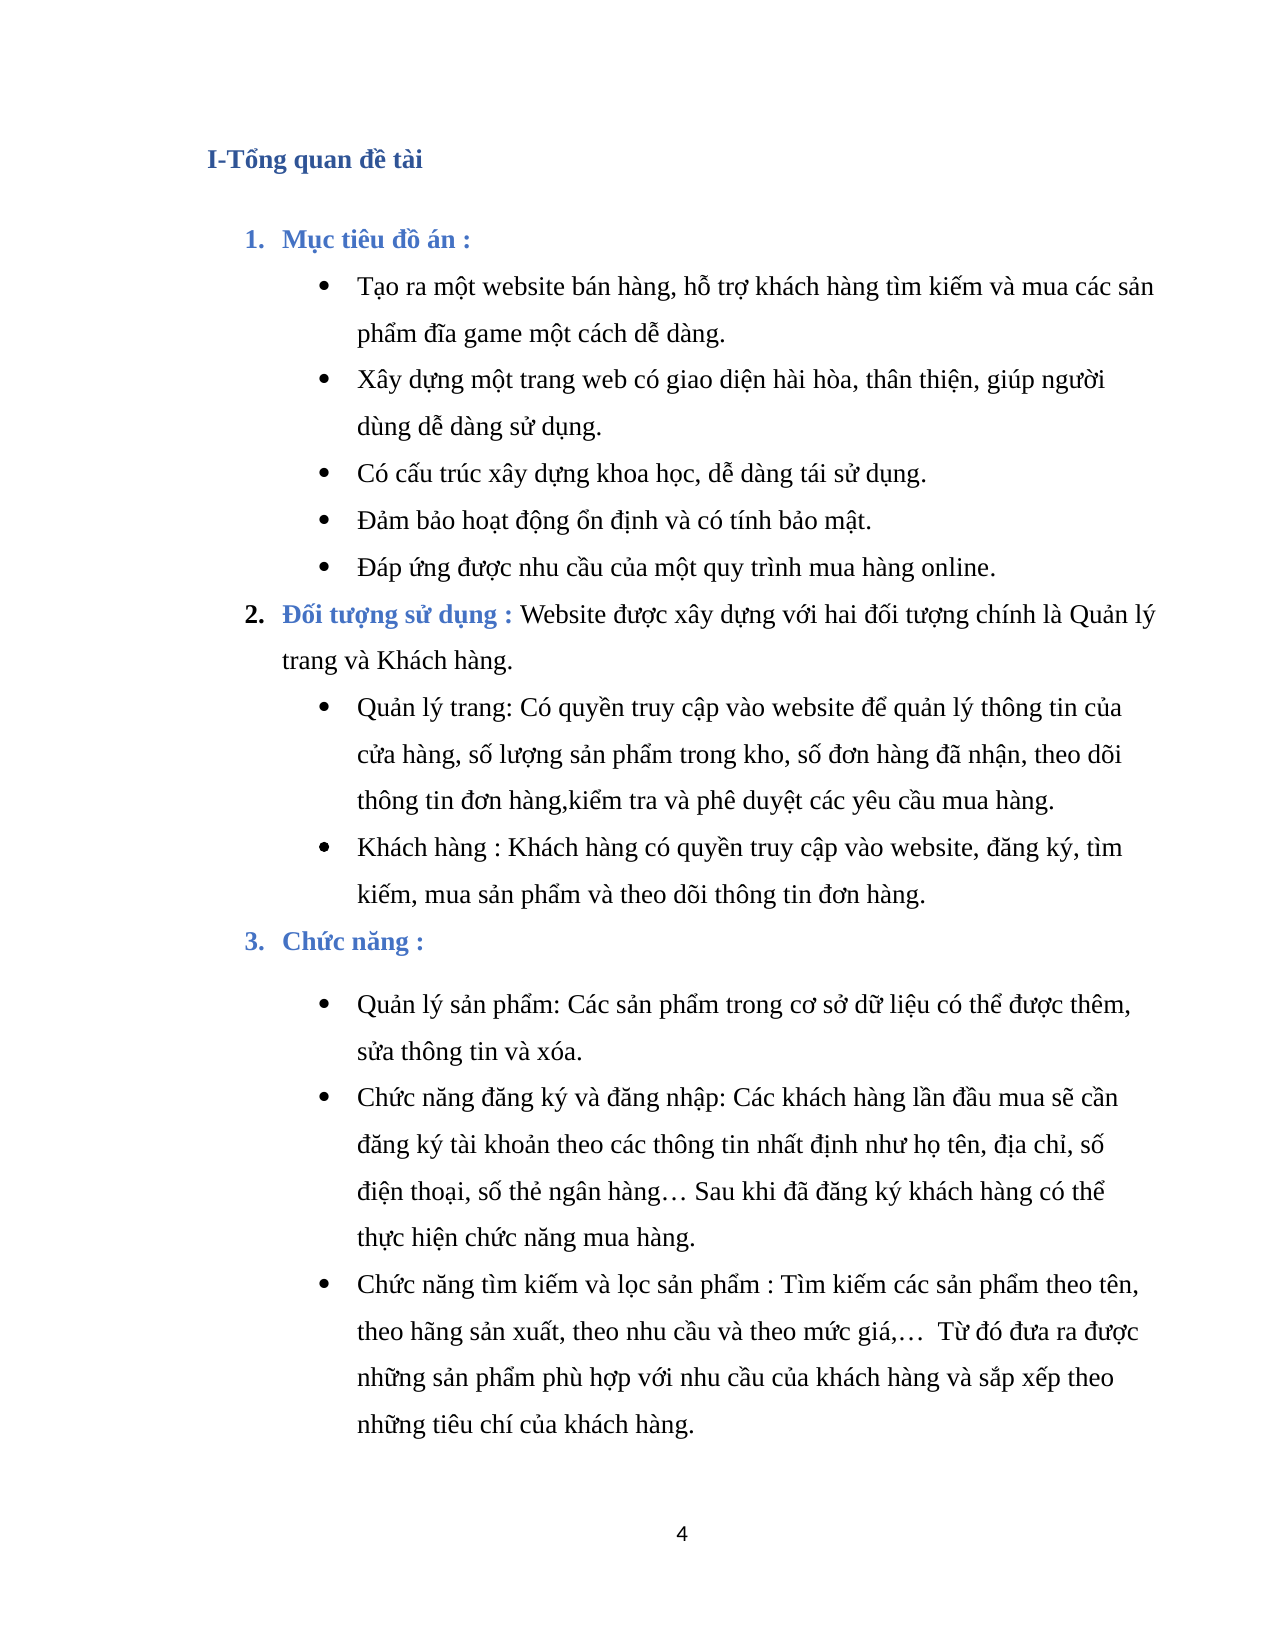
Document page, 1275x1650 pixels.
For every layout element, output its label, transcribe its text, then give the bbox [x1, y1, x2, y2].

list Mục tiêu đồ án : [244, 223, 1157, 255]
list Khách hàng : Khách hàng có quyền truy cập vào website, đăng ký, tìm kiếm, mua sản phẩm và theo dõi thông tin đơn hàng. [319, 831, 1157, 909]
subtitle I-Tổng quan đề tài [207, 143, 1157, 174]
list Có cấu trúc xây dựng khoa học, dễ dàng tái sử dụng. [319, 457, 1157, 488]
list Xây dựng một trang web có giao diện hài hòa, thân thiện, giúp người dùng dễ dàng sử dụng. [319, 364, 1157, 442]
list Quản lý trang: Có quyền truy cập vào website để quản lý thông tin của cửa hàng, số lượng sản phẩm trong kho, số đơn hàng đã nhận, theo dõi thông tin đơn hàng,kiểm tra và phê duyệt các yêu cầu mua hàng. [319, 691, 1157, 816]
list Chức năng tìm kiếm và lọc sản phẩm : Tìm kiếm các sản phẩm theo tên, theo hãng sản xuất, theo nhu cầu và theo mức giá,… Từ đó đưa ra được những sản phẩm phù hợp với nhu cầu của khách hàng và sắp xếp theo những tiêu chí của khách hàng. [319, 1268, 1157, 1439]
list Đối tượng sử dụng : Website được xây dựng với hai đối tượng chính là Quản lý trang và Khách hàng. [244, 598, 1157, 676]
list Đảm bảo hoạt động ổn định và có tính bảo mật. [319, 504, 1157, 535]
list Chức năng : [244, 924, 1157, 956]
list Quản lý sản phẩm: Các sản phẩm trong cơ sở dữ liệu có thể được thêm, sửa thông tin và xóa. [319, 988, 1157, 1066]
list Chức năng đăng ký và đăng nhập: Các khách hàng lần đầu mua sẽ cần đăng ký tài khoản theo các thông tin nhất định như họ tên, địa chỉ, số điện thoại, số thẻ ngân hàng… Sau khi đã đăng ký khách hàng có thể thực hiện chức năng mua hàng. [319, 1081, 1157, 1253]
list Đáp ứng được nhu cầu của một quy trình mua hàng online. [319, 551, 1157, 582]
list Tạo ra một website bán hàng, hỗ trợ khách hàng tìm kiếm và mua các sản phẩm đĩa game một cách dễ dàng. [319, 270, 1157, 348]
